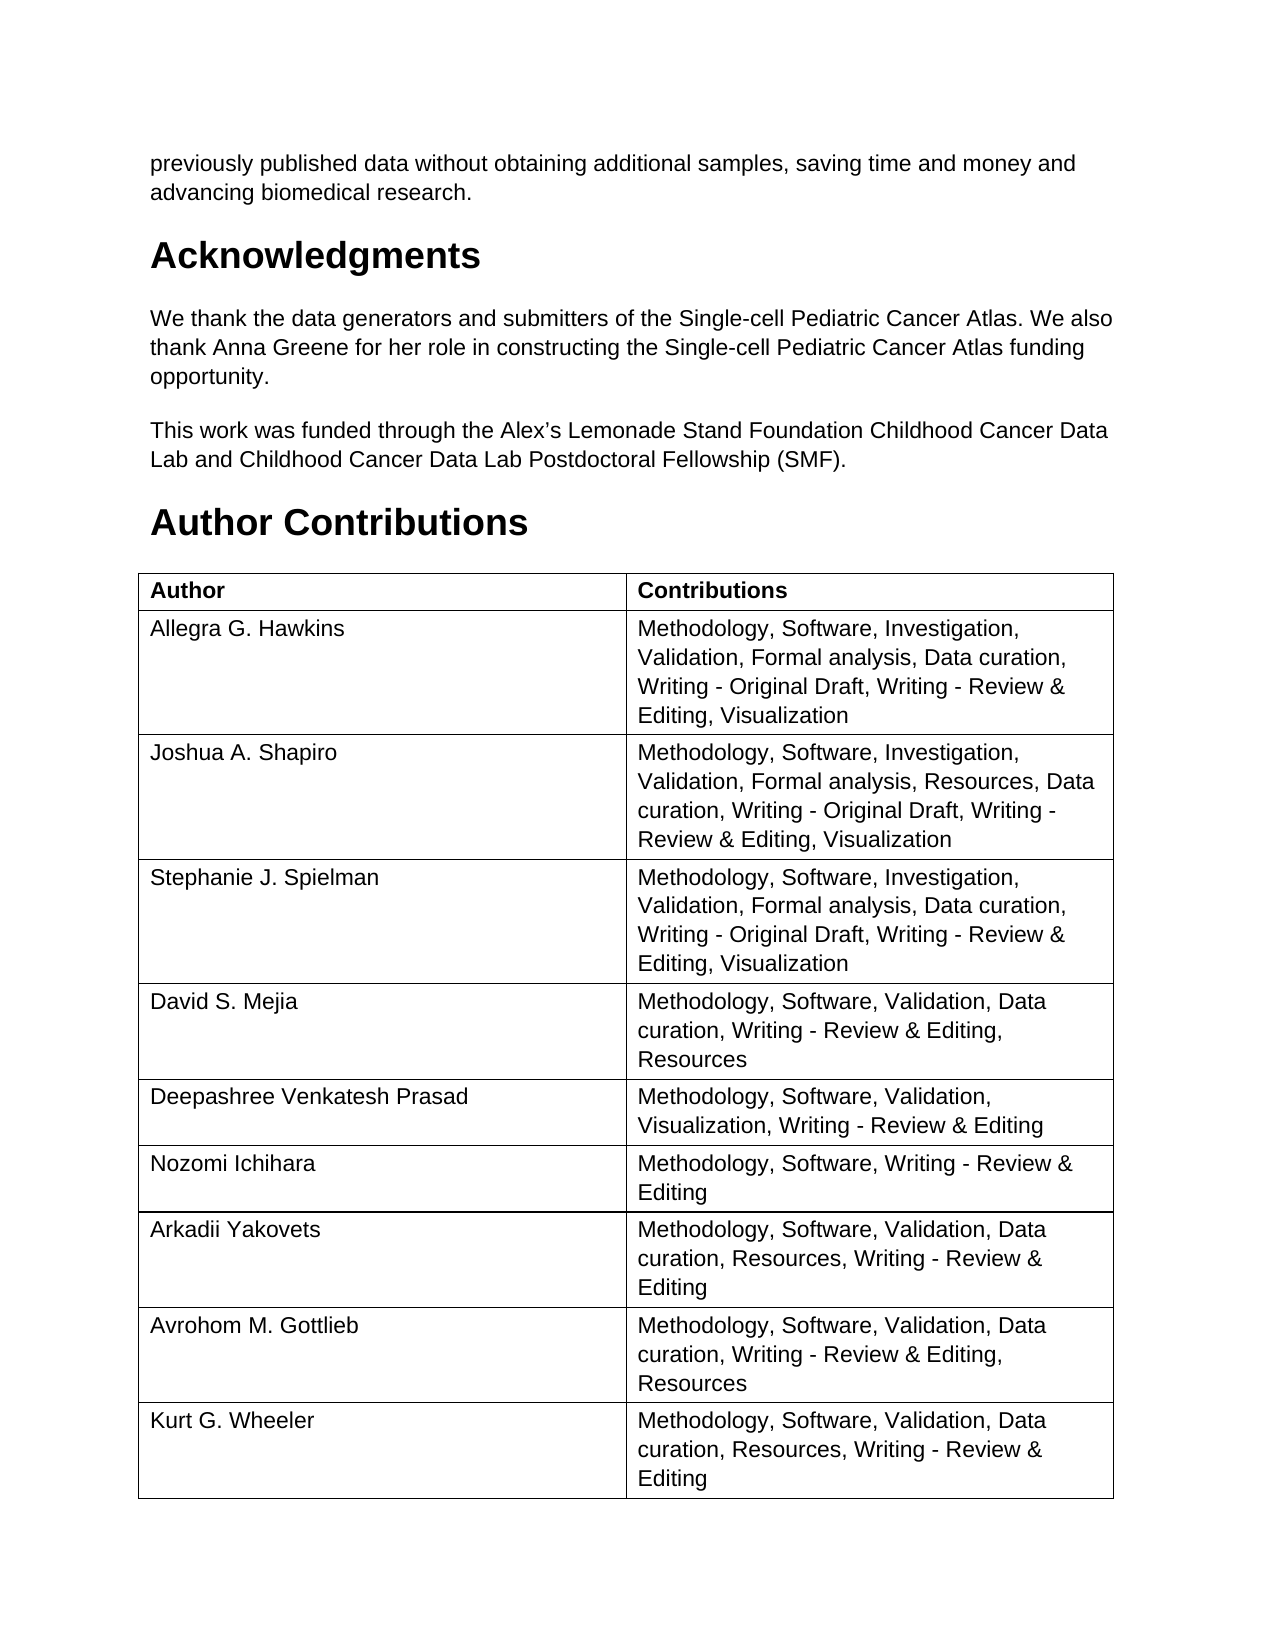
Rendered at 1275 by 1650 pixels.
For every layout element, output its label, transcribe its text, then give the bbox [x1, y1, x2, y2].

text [150, 150, 1125, 205]
table_cell David S. Mejia [139, 984, 626, 1078]
subtitle Acknowledgments [150, 233, 1125, 276]
table_cell Methodology, Software, Validation, Data curation, Resources, Writing - Review & Editing [627, 1213, 1113, 1307]
table_header Author [139, 574, 626, 610]
table_header Contributions [627, 574, 1113, 610]
table_cell Arkadii Yakovets [139, 1213, 626, 1307]
table_cell Stephanie J. Spielman [139, 860, 626, 983]
table_cell Methodology, Software, Validation, Data curation, Writing - Review & Editing, Resources [627, 984, 1113, 1078]
table_cell Methodology, Software, Writing - Review & Editing [627, 1146, 1113, 1211]
table_cell Methodology, Software, Validation, Visualization, Writing - Review & Editing [627, 1080, 1113, 1145]
text This work was funded through the Alex’s Lemonade Stand Foundation Childhood Cancer Data Lab and Childhood Cancer Data Lab Postdoctoral Fellowship (SMF). [150, 417, 1125, 472]
table_cell Joshua A. Shapiro [139, 735, 626, 859]
subtitle Author Contributions [150, 500, 1125, 543]
table_cell Methodology, Software, Validation, Data curation, Writing - Review & Editing, Resources [627, 1308, 1113, 1402]
table_cell Methodology, Software, Investigation, Validation, Formal analysis, Data curation, Writing - Original Draft, Writing - Review & Editing, Visualization [627, 611, 1113, 734]
table_cell Methodology, Software, Validation, Data curation, Resources, Writing - Review & Editing [627, 1403, 1113, 1498]
table_cell Methodology, Software, Investigation, Validation, Formal analysis, Data curation, Writing - Original Draft, Writing - Review & Editing, Visualization [627, 860, 1113, 983]
table_cell Nozomi Ichihara [139, 1146, 626, 1211]
table_cell Avrohom M. Gottlieb [139, 1308, 626, 1402]
table_cell Allegra G. Hawkins [139, 611, 626, 734]
table_cell Methodology, Software, Investigation, Validation, Formal analysis, Resources, Data curation, Writing - Original Draft, Writing - Review & Editing, Visualization [627, 735, 1113, 859]
text We thank the data generators and submitters of the Single-cell Pediatric Cancer Atlas. We also thank Anna Greene for her role in constructing the Single-cell Pediatric Cancer Atlas funding opportunity. [150, 305, 1125, 389]
table_cell Kurt G. Wheeler [139, 1403, 626, 1498]
table_cell Deepashree Venkatesh Prasad [139, 1080, 626, 1145]
